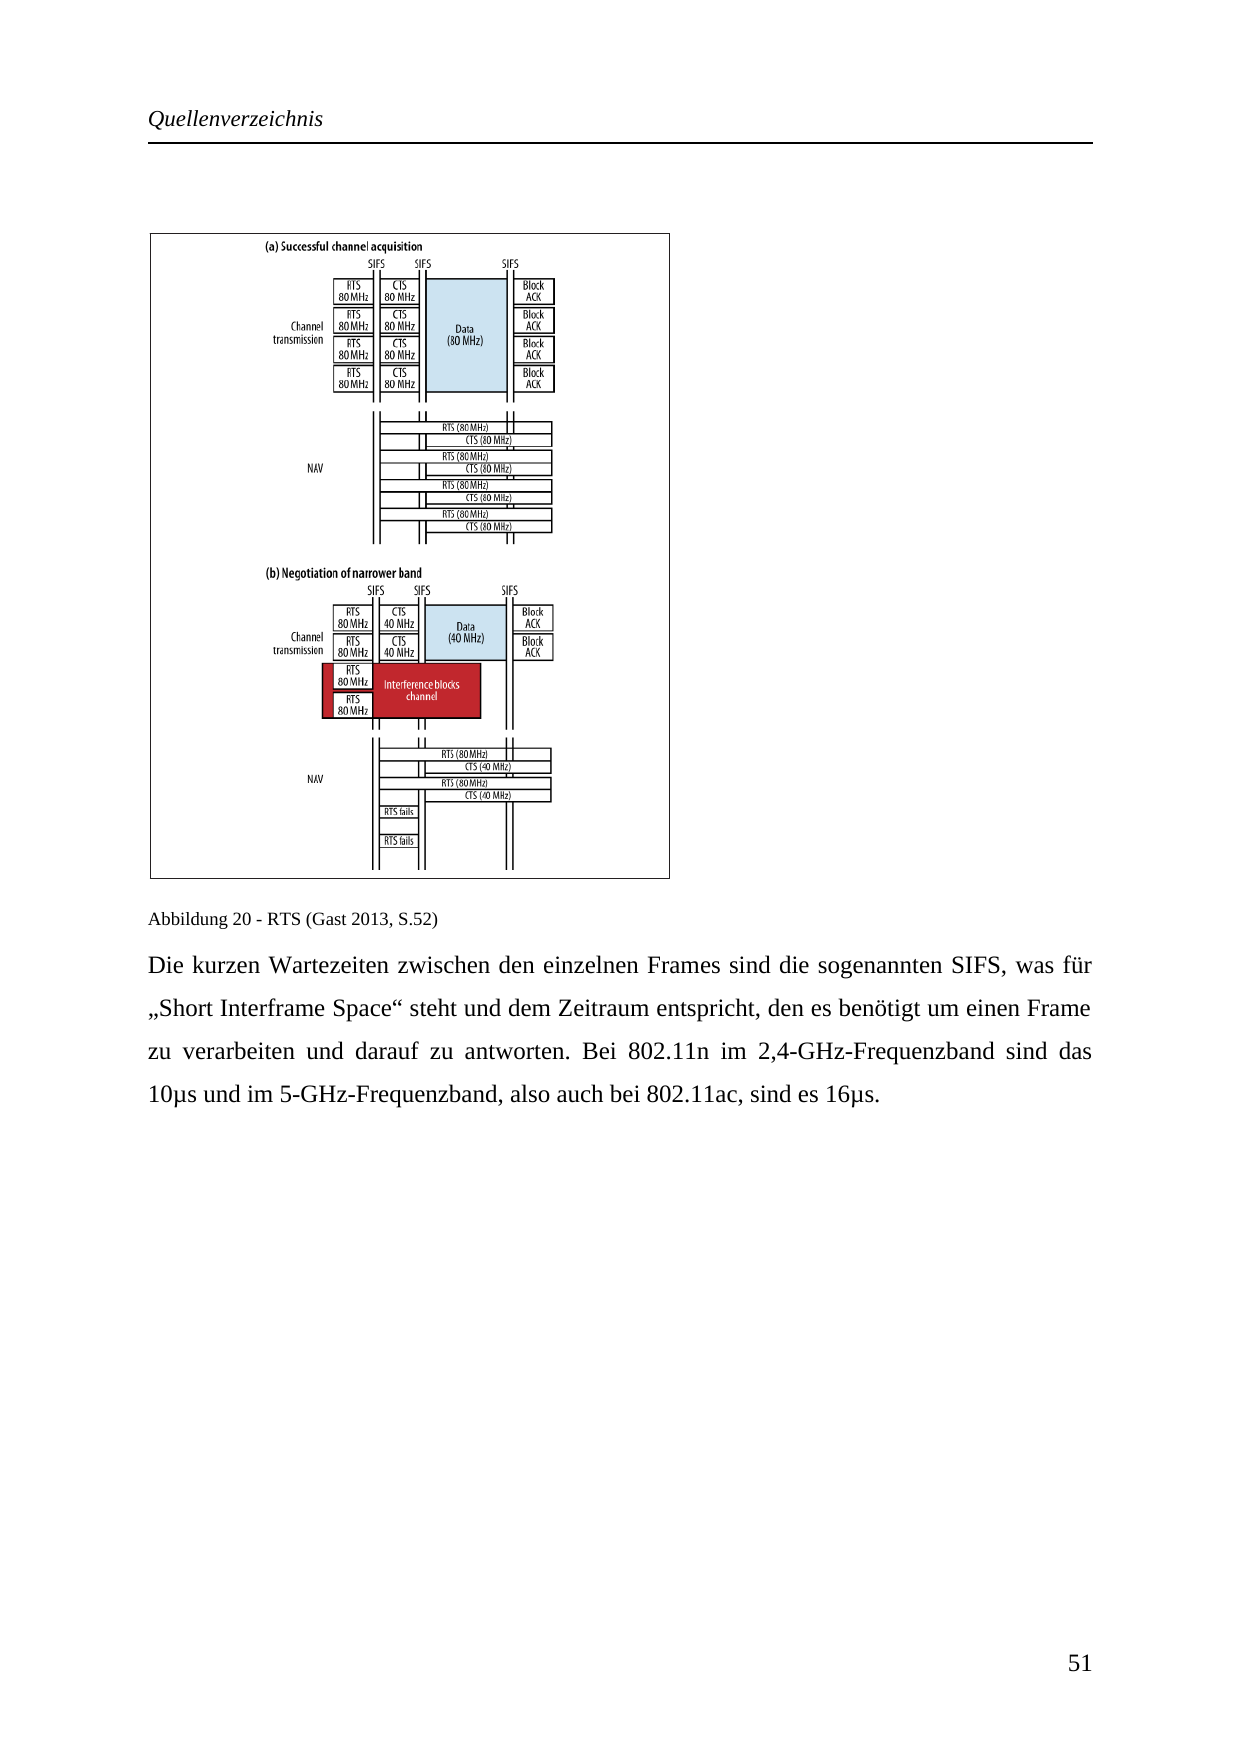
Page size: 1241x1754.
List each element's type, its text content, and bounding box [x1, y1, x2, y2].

text Die kurzen Wartezeiten zwischen den einzelnen Frames sind die sogenannten SIFS, was für „Short Interframe Space“ steht und dem Zeitraum entspricht, den es benötigt um einen Frame zu verarbeiten und darauf zu antworten. Bei 802.11n im 2,4-GHz-Frequenzband sind das 10µs und im 5-GHz-Frequenzband, also auch bei 802.11ac, sind es 16µs. [148, 950, 1093, 1108]
picture [147, 230, 672, 881]
